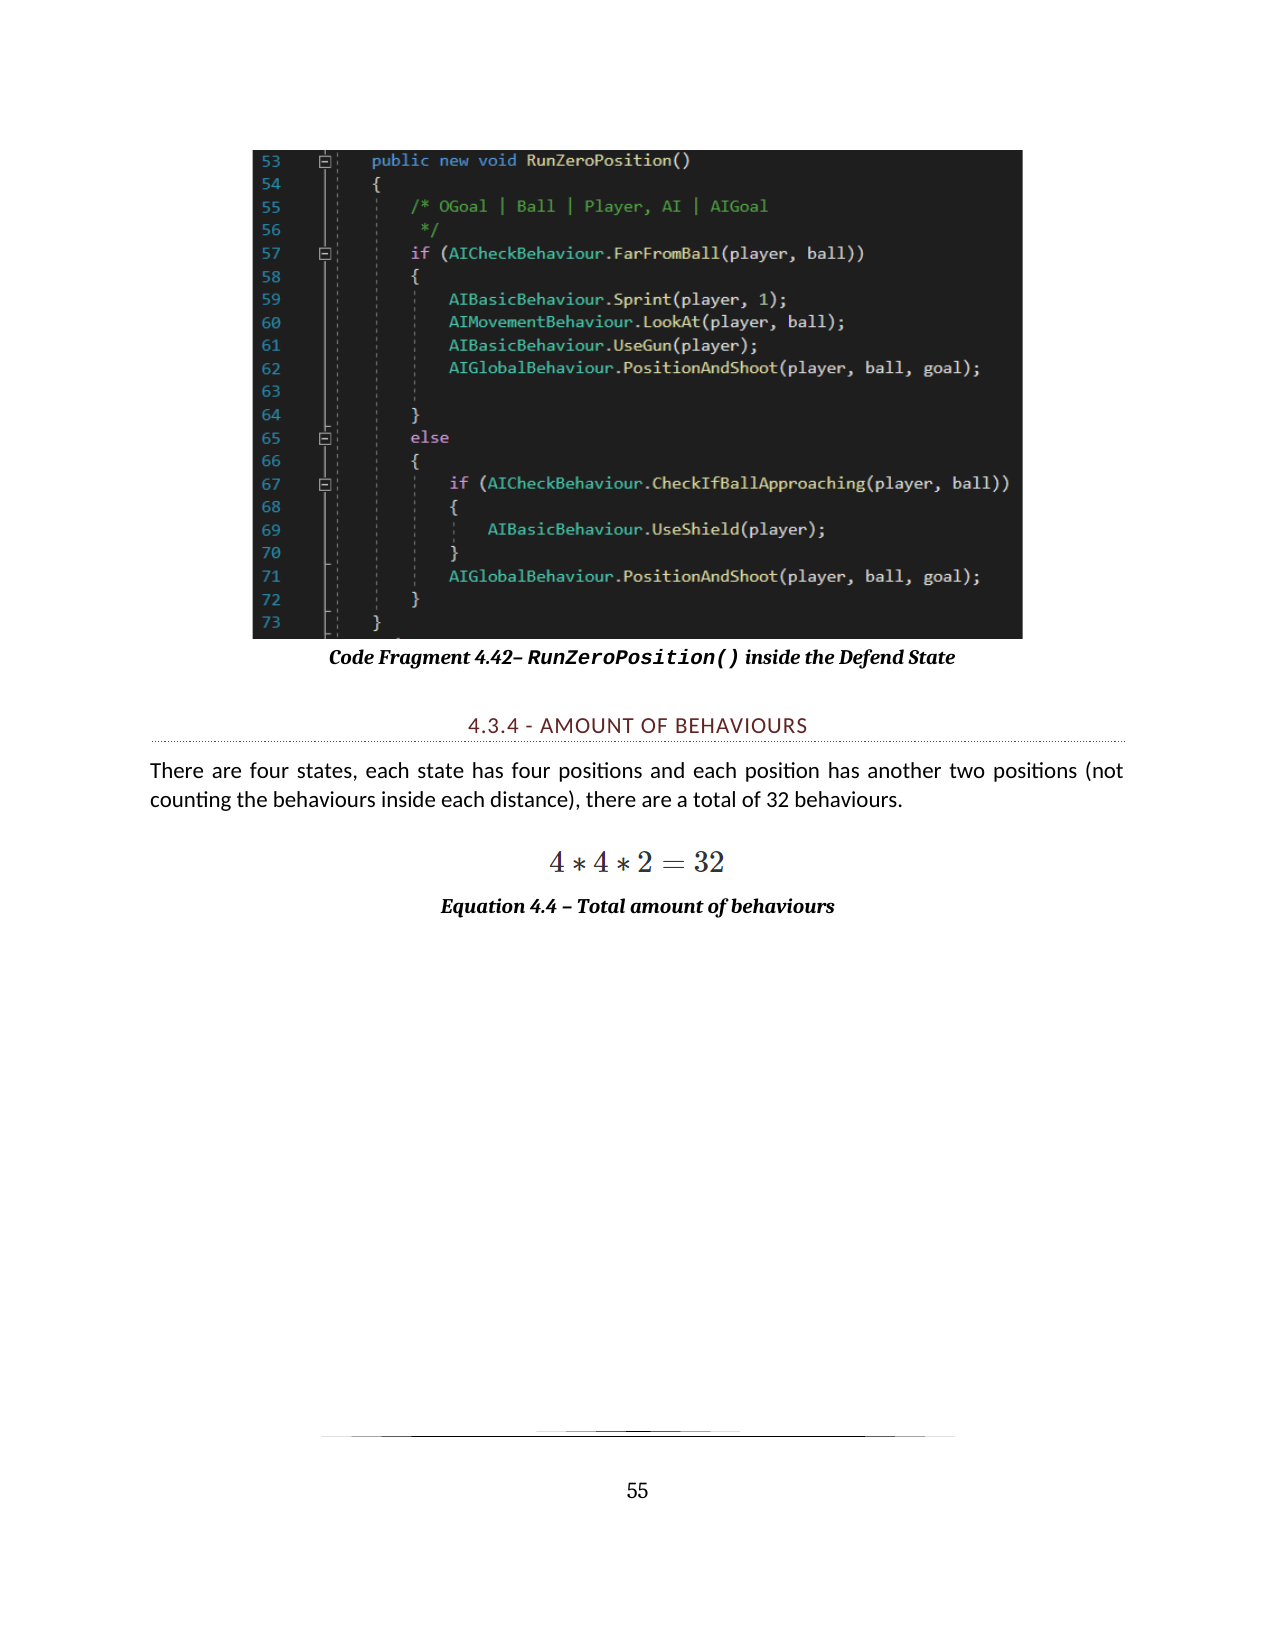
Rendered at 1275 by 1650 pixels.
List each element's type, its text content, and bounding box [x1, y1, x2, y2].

text There are four states, each state has four positions and each position has another two positions (not counting the behaviours inside each distance), there are a total of 32 behaviours. [150, 756, 1125, 813]
picture [541, 835, 735, 885]
subtitle 4.3.4 - Amount of behaviours [150, 711, 1125, 742]
picture [252, 150, 1023, 639]
